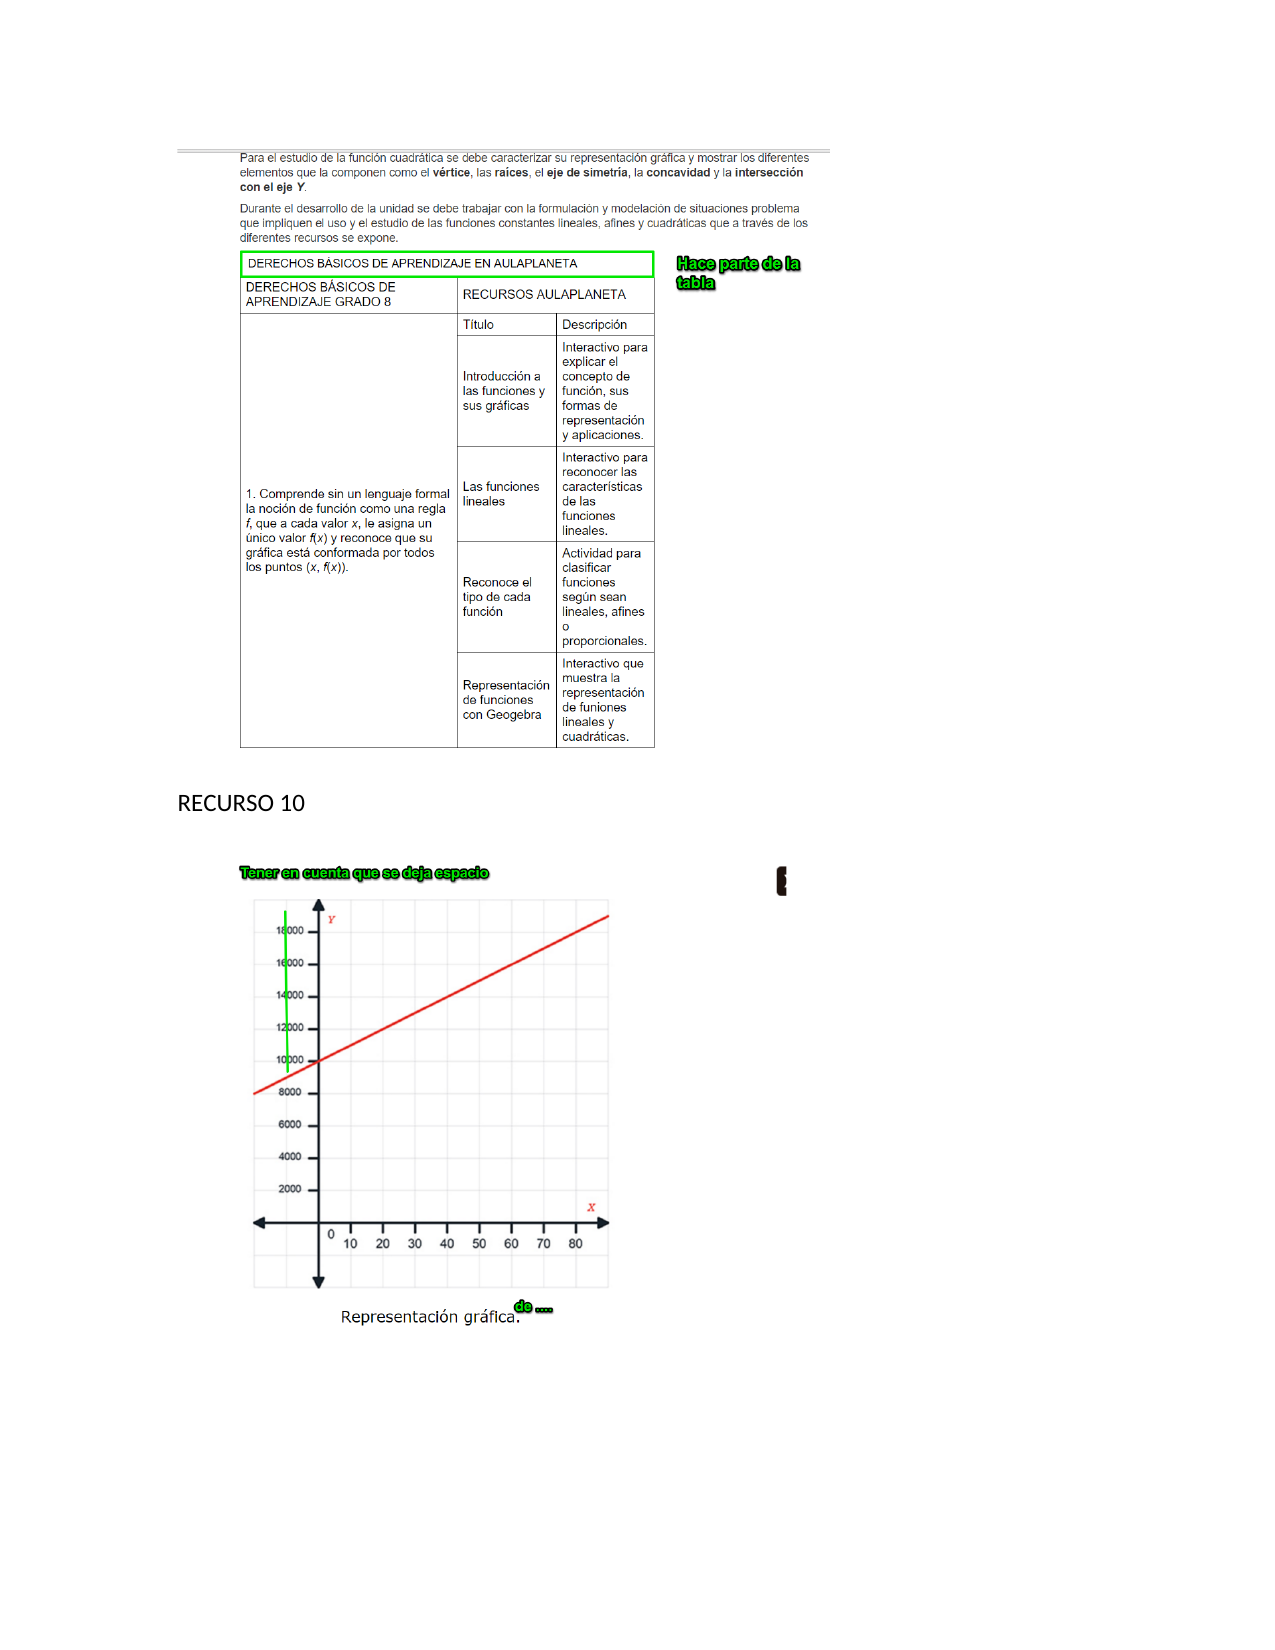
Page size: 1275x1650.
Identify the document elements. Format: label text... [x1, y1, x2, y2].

text RECURSO 10 [177, 787, 1098, 818]
picture [177, 836, 787, 1395]
picture [177, 147, 830, 769]
